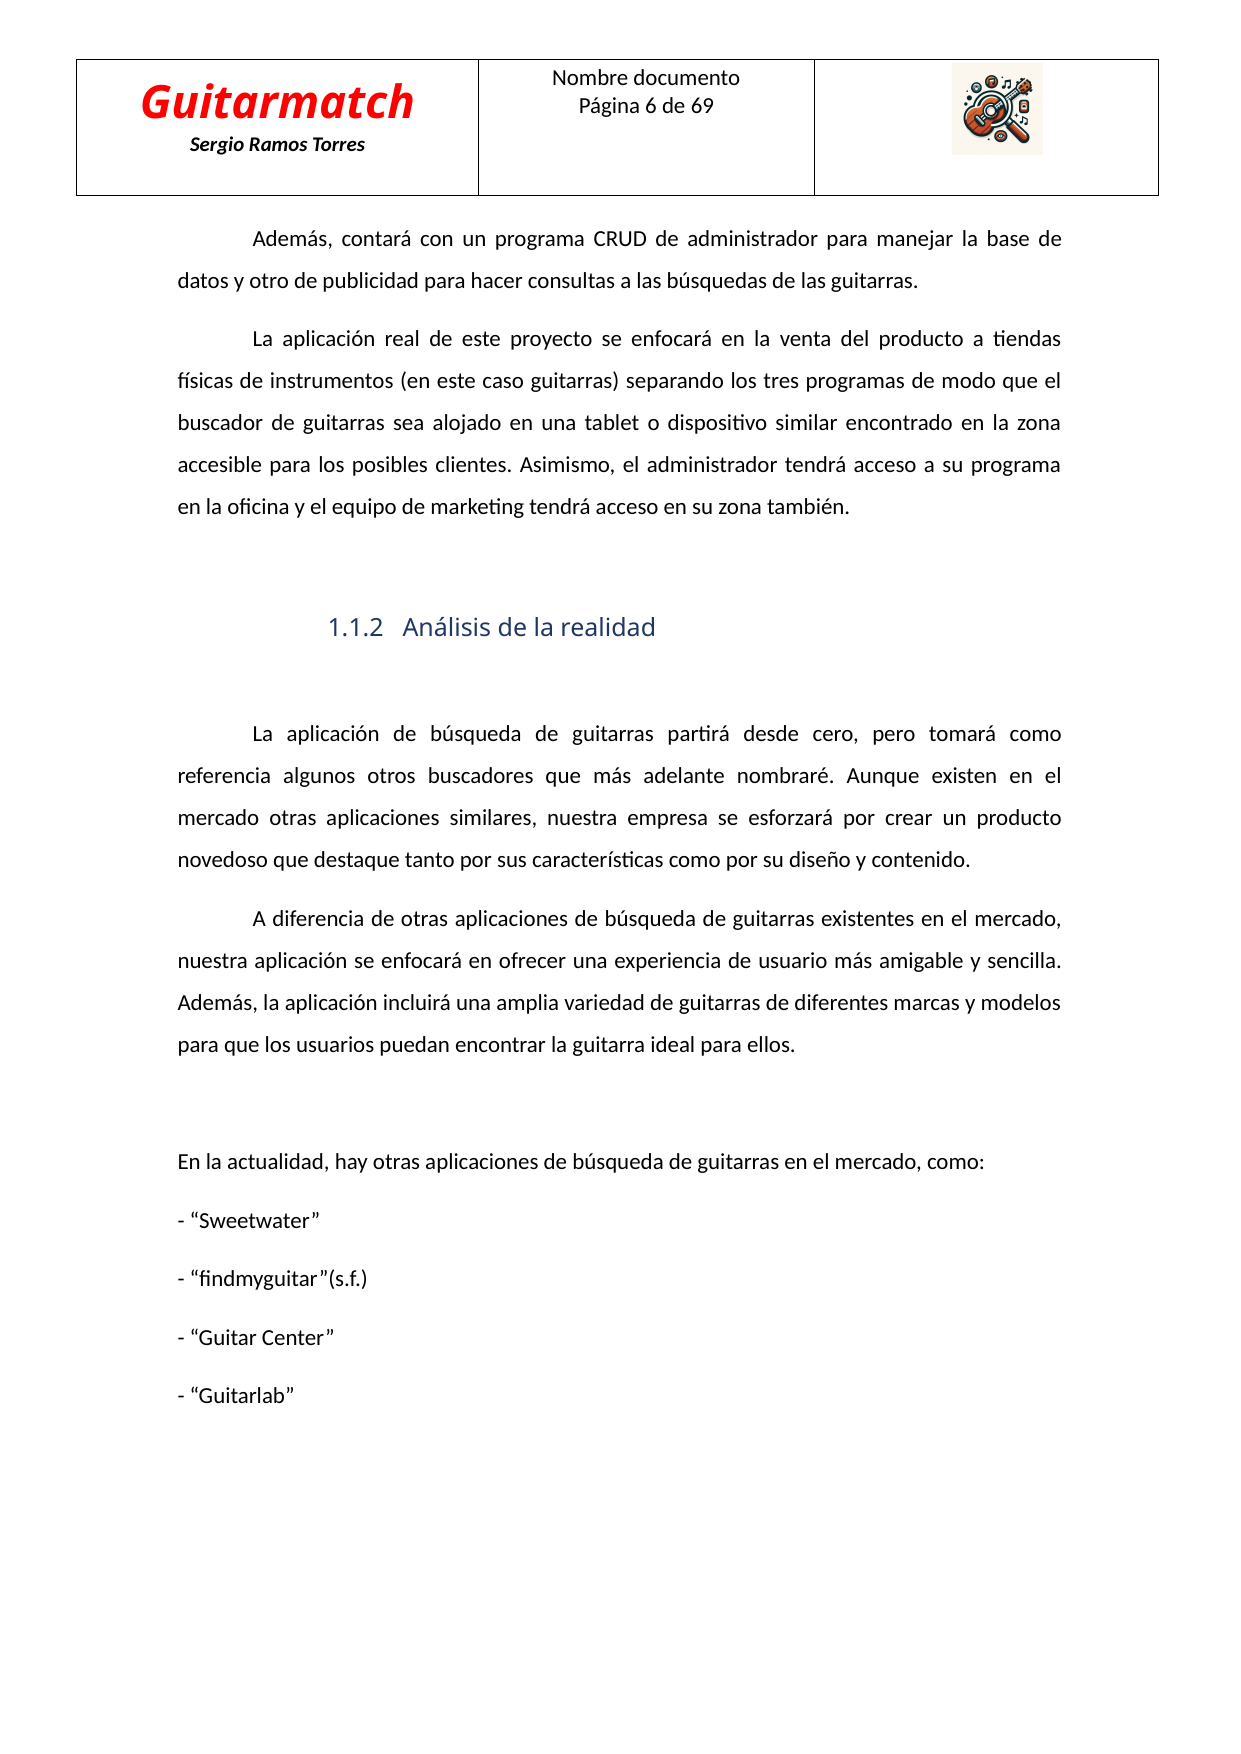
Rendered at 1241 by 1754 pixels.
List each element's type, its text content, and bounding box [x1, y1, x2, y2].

text Además, contará con un programa CRUD de administrador para manejar la base de datos y otro de publicidad para hacer consultas a las búsquedas de las guitarras. [177, 224, 1063, 294]
text - “Guitarlab” [177, 1382, 1063, 1410]
text - “Sweetwater” [177, 1206, 1063, 1234]
text La aplicación de búsqueda de guitarras partirá desde cero, pero tomará como referencia algunos otros buscadores que más adelante nombraré. Aunque existen en el mercado otras aplicaciones similares, nuestra empresa se esforzará por crear un producto novedoso que destaque tanto por sus características como por su diseño y contenido. [177, 719, 1063, 873]
text La aplicación real de este proyecto se enfocará en la venta del producto a tiendas físicas de instrumentos (en este caso guitarras) separando los tres programas de modo que el buscador de guitarras sea alojado en una tablet o dispositivo similar encontrado en la zona accesible para los posibles clientes. Asimismo, el administrador tendrá acceso a su programa en la oficina y el equipo de marketing tendrá acceso en su zona también. [177, 324, 1063, 520]
text En la actualidad, hay otras aplicaciones de búsqueda de guitarras en el mercado, como: [177, 1147, 1063, 1175]
text - “Guitar Center” [177, 1323, 1063, 1351]
subtitle Análisis de la realidad [327, 609, 1063, 644]
picture [951, 63, 1043, 155]
text - “findmyguitar”(s.f.) [177, 1264, 1063, 1292]
text A diferencia de otras aplicaciones de búsqueda de guitarras existentes en el mercado, nuestra aplicación se enfocará en ofrecer una experiencia de usuario más amigable y sencilla. Además, la aplicación incluirá una amplia variedad de guitarras de diferentes marcas y modelos para que los usuarios puedan encontrar la guitarra ideal para ellos. [177, 904, 1063, 1058]
